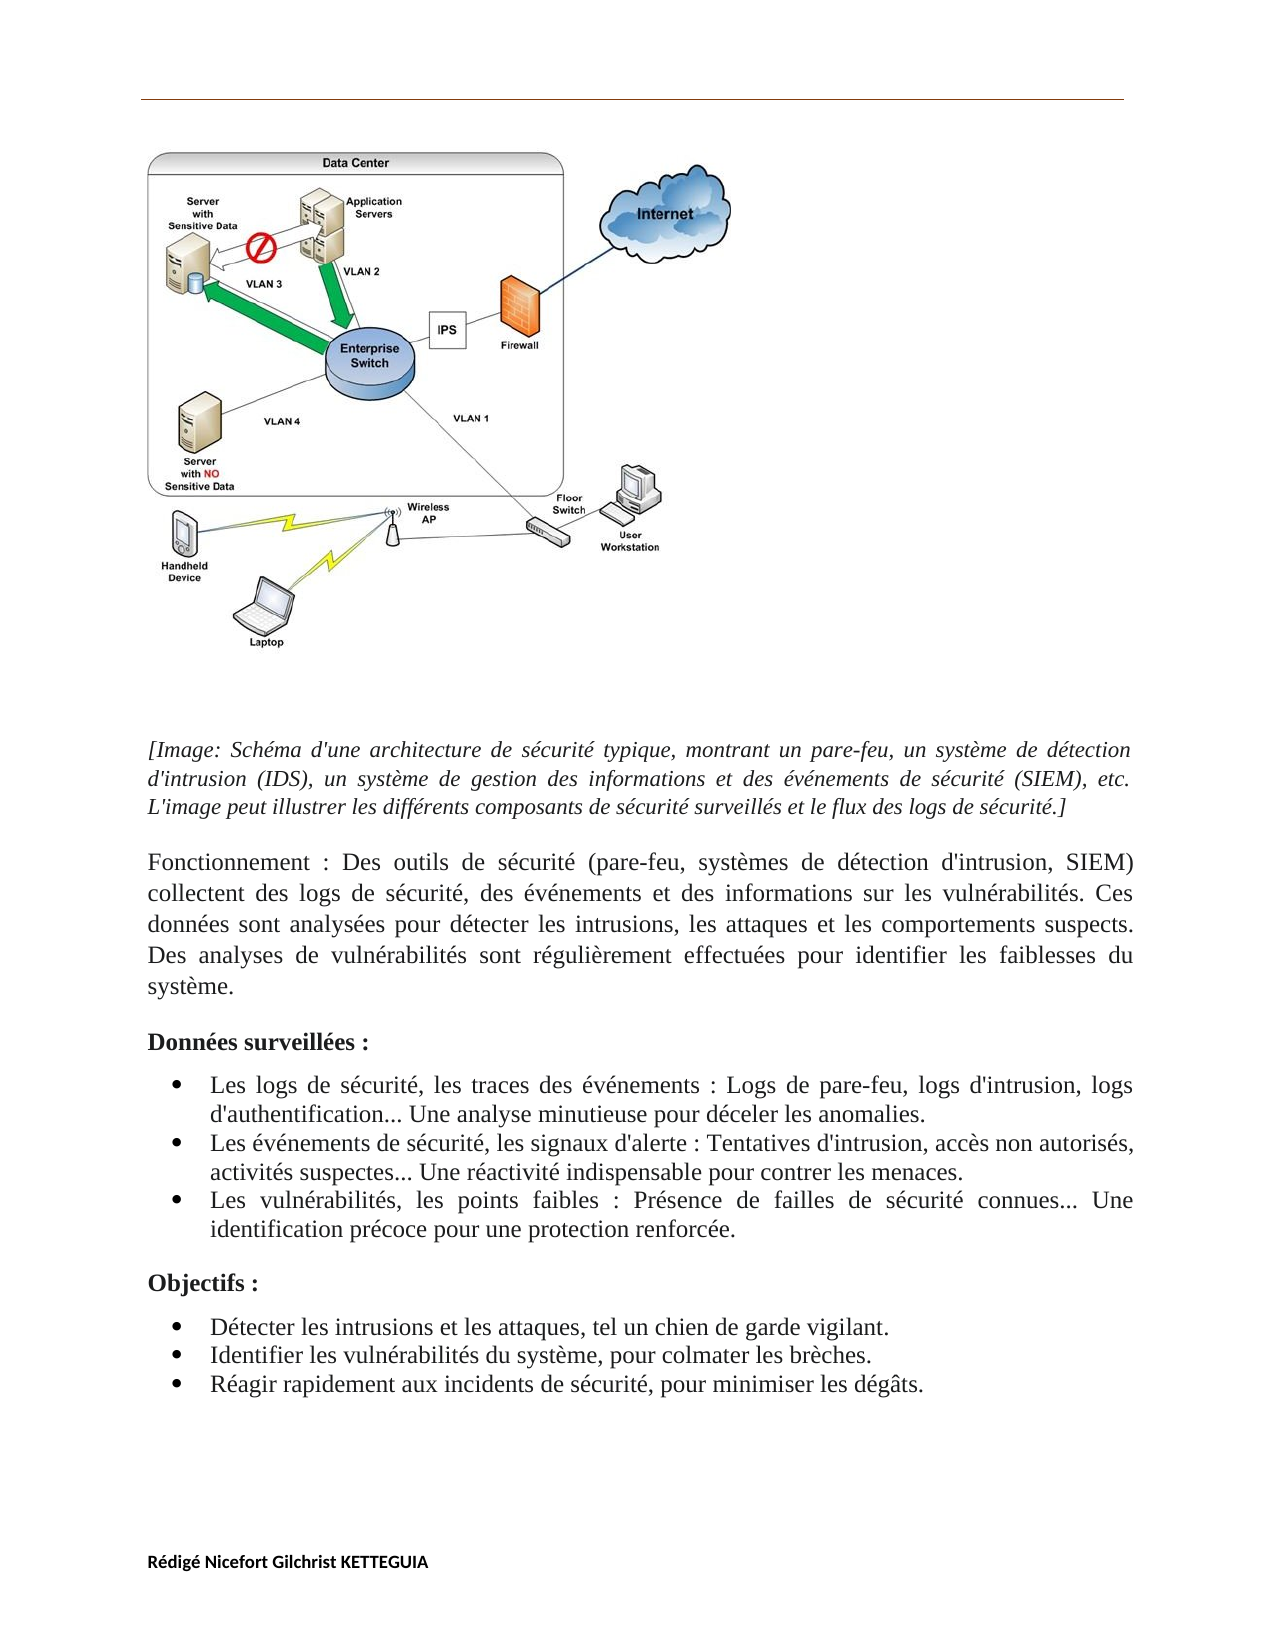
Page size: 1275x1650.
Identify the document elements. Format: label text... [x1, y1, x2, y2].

text Objectifs : [147, 1268, 1135, 1297]
list Les événements de sécurité, les signaux d'alerte : Tentatives d'intrusion, accès non autorisés, activités suspectes... Une réactivité indispensable pour contrer les menaces. [172, 1128, 1135, 1186]
text [Image: Schéma d'une architecture de sécurité typique, montrant un pare-feu, un système de détection d'intrusion (IDS), un système de gestion des informations et des événements de sécurité (SIEM), etc. L'image peut illustrer les différents composants de sécurité surveillés et le flux des logs de sécurité.] [147, 737, 1135, 820]
text Données surveillées : [147, 1027, 1135, 1056]
picture [147, 147, 731, 654]
text Fonctionnement : Des outils de sécurité (pare-feu, systèmes de détection d'intrusion, SIEM) collectent des logs de sécurité, des événements et des informations sur les vulnérabilités. Ces données sont analysées pour détecter les intrusions, les attaques et les comportements suspects. Des analyses de vulnérabilités sont régulièrement effectuées pour identifier les faiblesses du système. [147, 847, 1135, 1000]
list Identifier les vulnérabilités du système, pour colmater les brèches. [172, 1340, 1135, 1369]
list Détecter les intrusions et les attaques, tel un chien de garde vigilant. [172, 1312, 1135, 1340]
list Les vulnérabilités, les points faibles : Présence de failles de sécurité connues... Une identification précoce pour une protection renforcée. [172, 1186, 1135, 1243]
list Les logs de sécurité, les traces des événements : Logs de pare-feu, logs d'intrusion, logs d'authentification... Une analyse minutieuse pour déceler les anomalies. [172, 1071, 1135, 1128]
list Réagir rapidement aux incidents de sécurité, pour minimiser les dégâts. [172, 1369, 1135, 1398]
